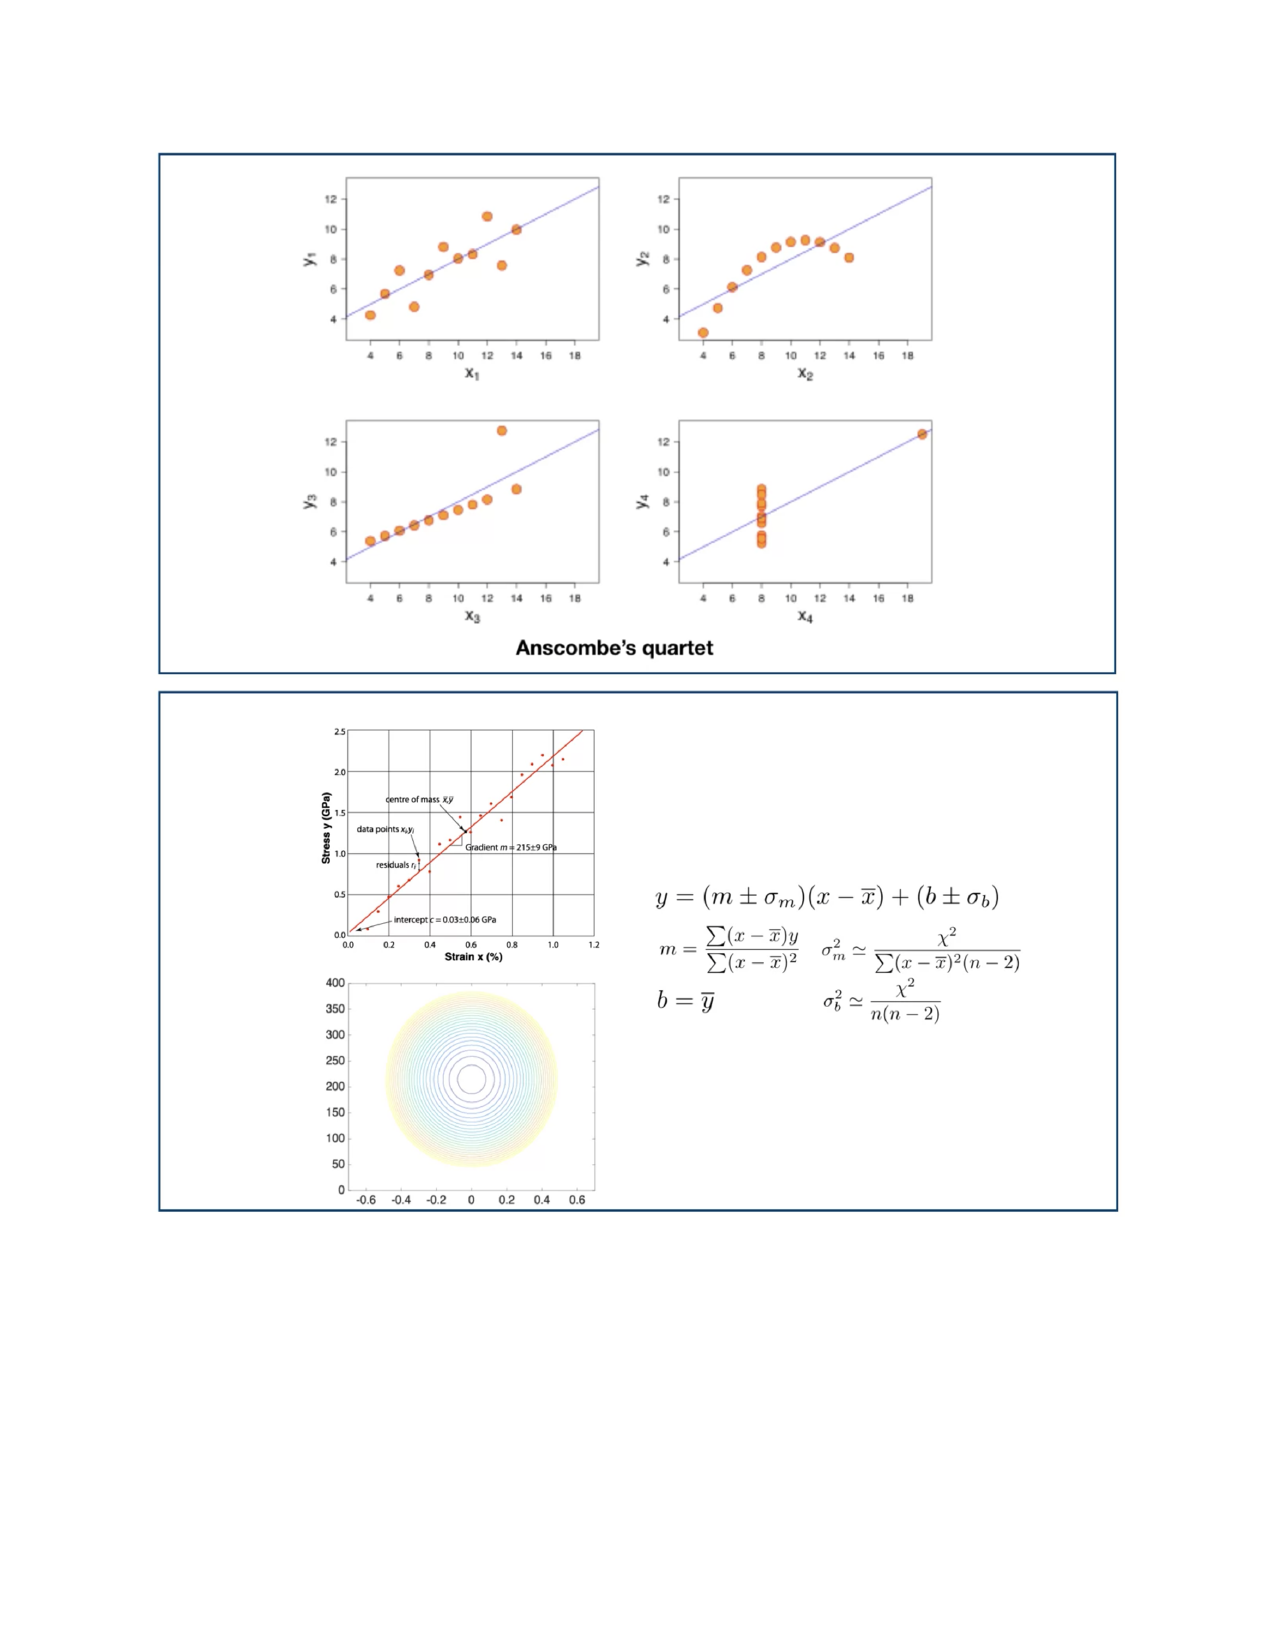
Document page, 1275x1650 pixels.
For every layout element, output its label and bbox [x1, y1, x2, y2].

picture [150, 150, 1125, 682]
picture [150, 685, 1125, 1217]
